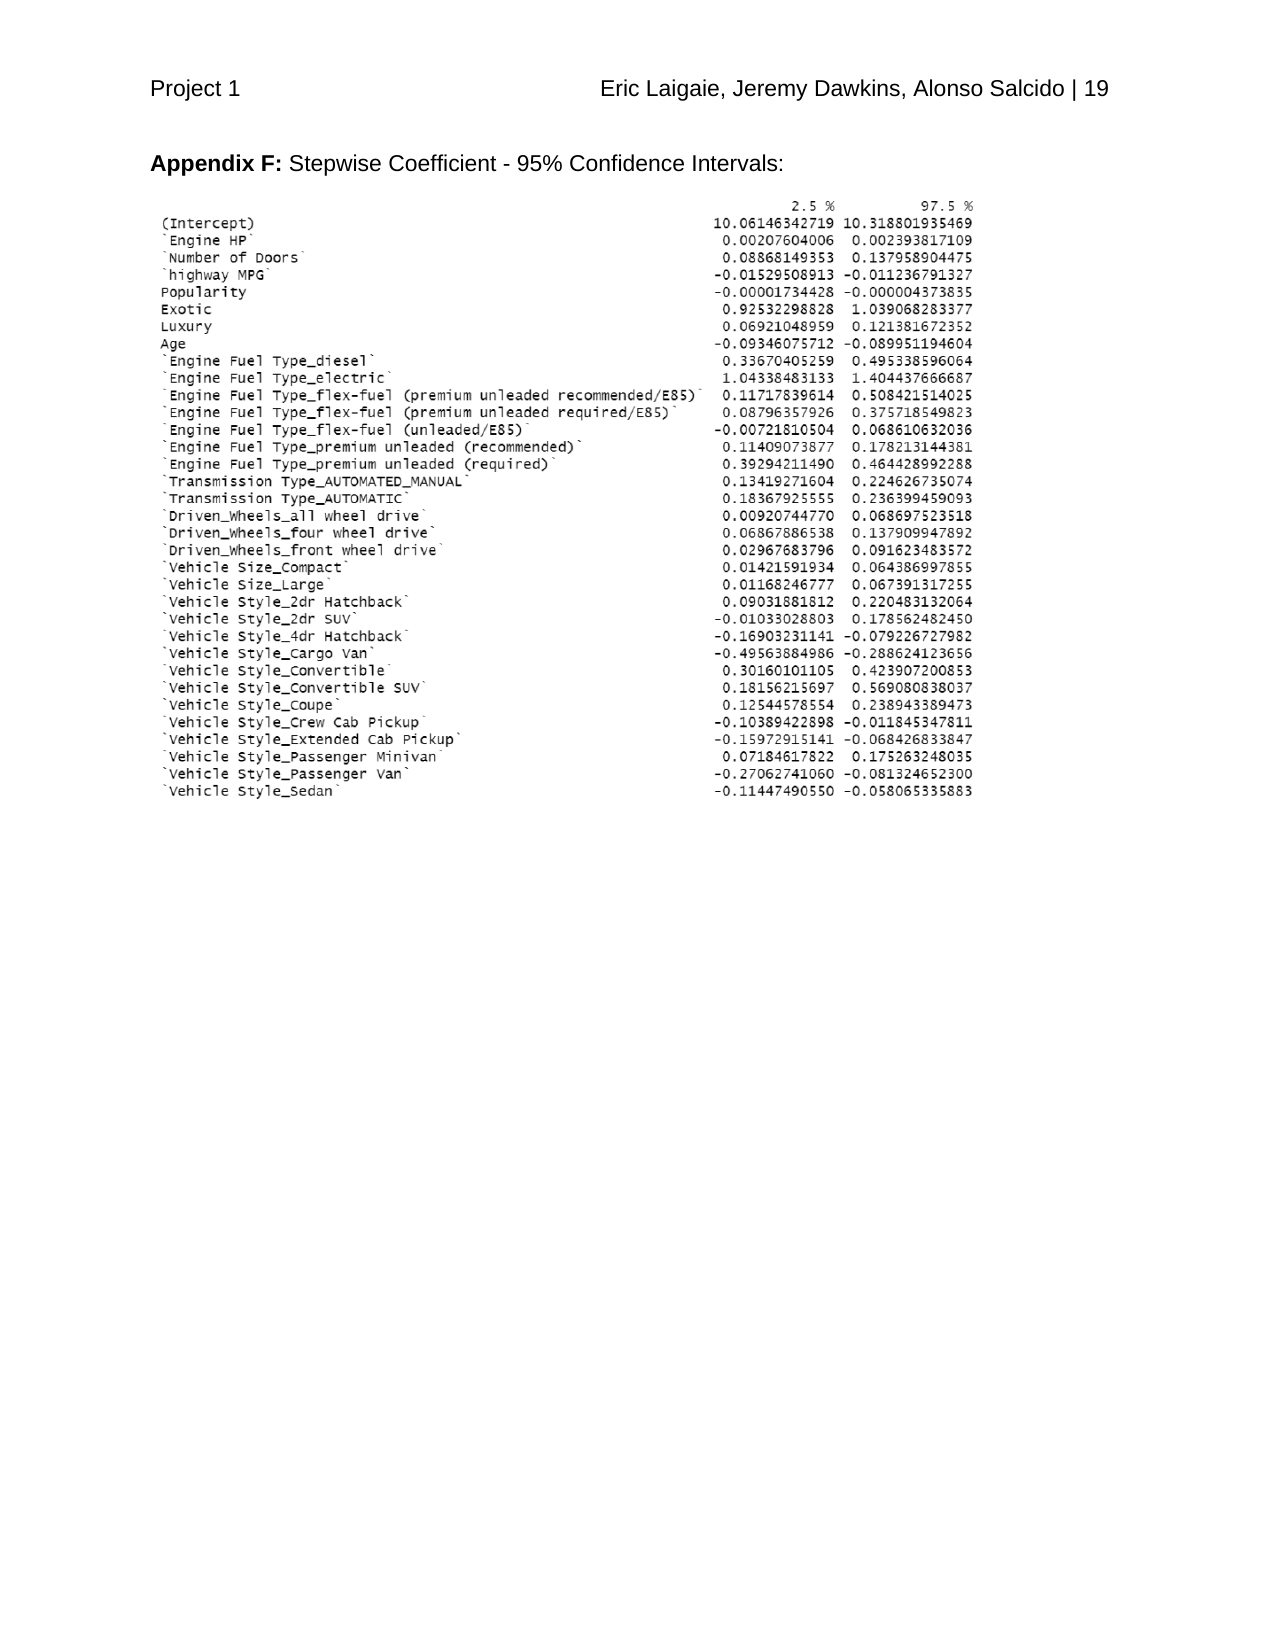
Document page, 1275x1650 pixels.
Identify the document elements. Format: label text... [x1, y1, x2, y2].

picture [150, 180, 987, 802]
text Appendix F: Stepwise Coefficient - 95% Confidence Intervals: [150, 150, 1125, 176]
